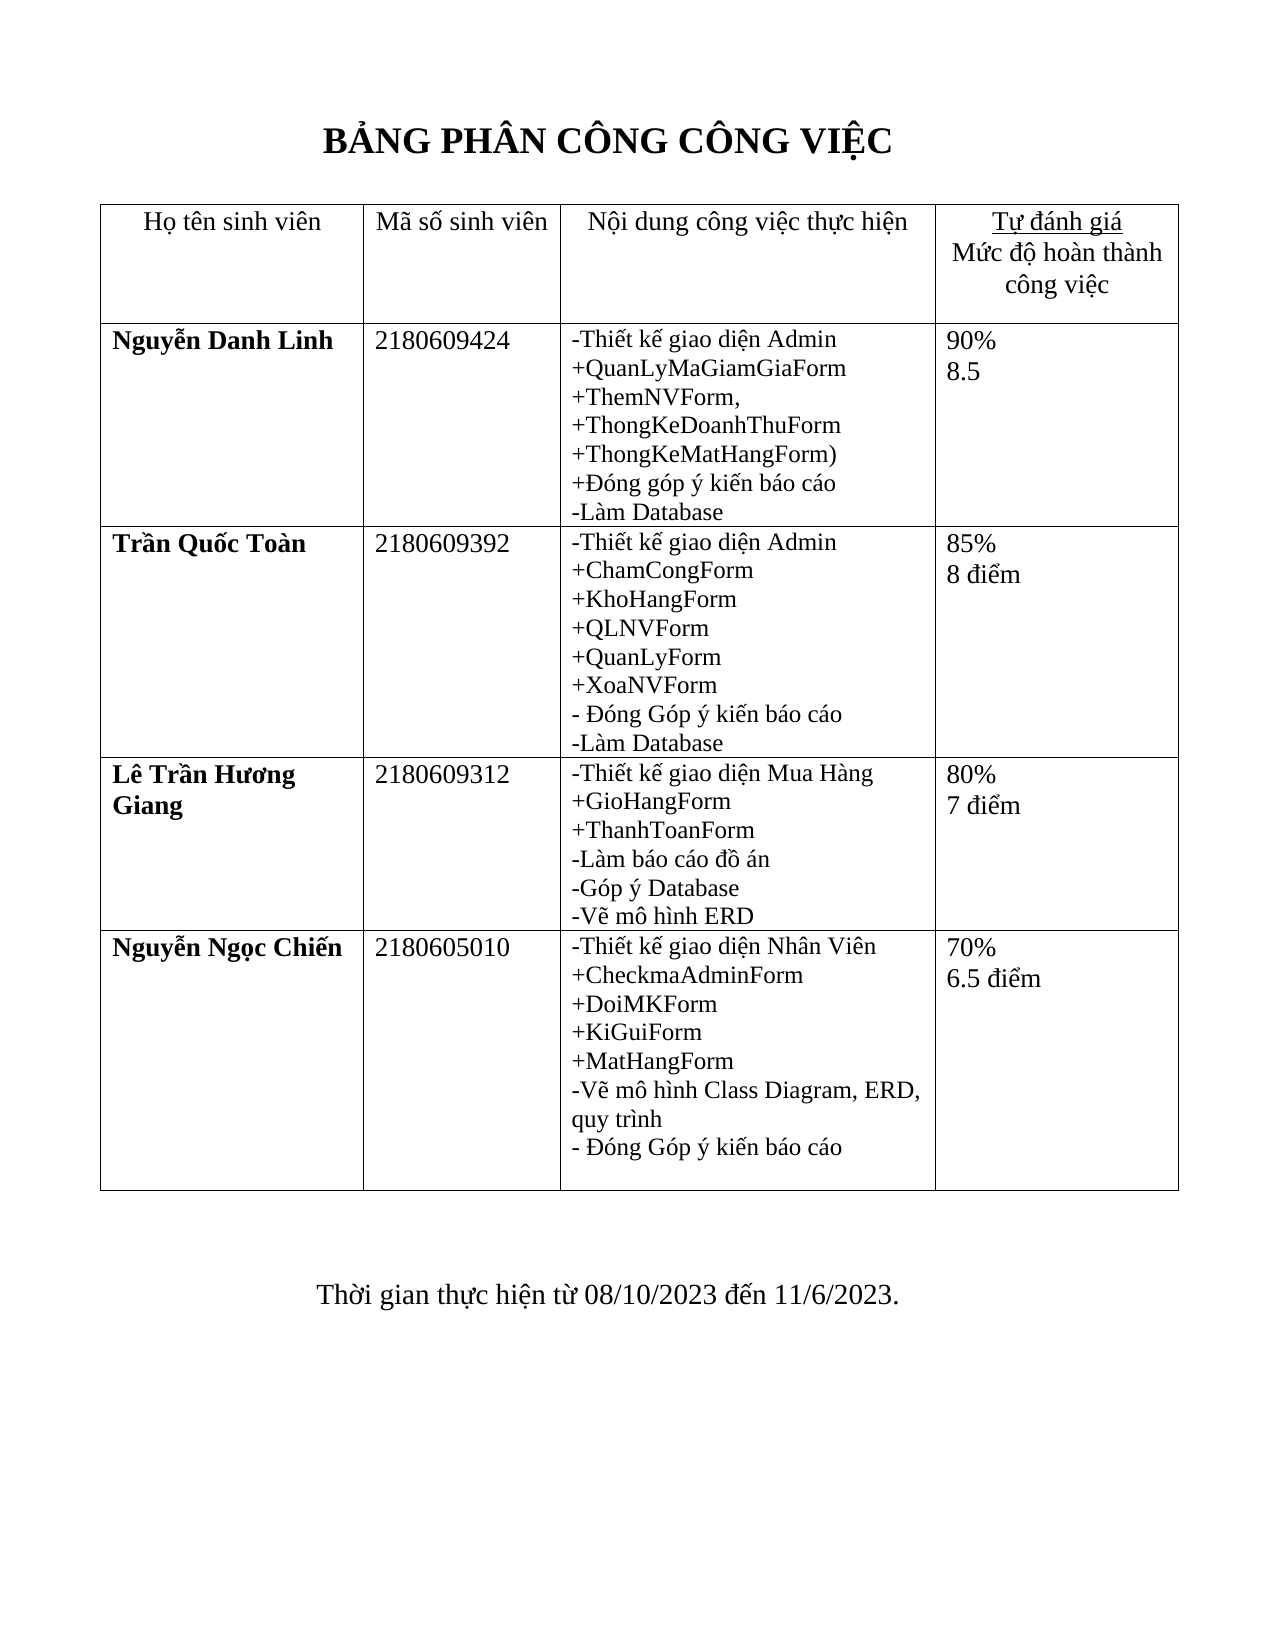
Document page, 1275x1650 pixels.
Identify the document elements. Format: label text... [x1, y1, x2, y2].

table_cell 2180609392 [364, 527, 560, 757]
text Thời gian thực hiện từ 08/10/2023 đến 11/6/2023. [148, 1277, 1068, 1311]
table_header Họ tên sinh viên [101, 205, 363, 323]
table_cell -Thiết kế giao diện Admin +ChamCongForm +KhoHangForm +QLNVForm +QuanLyForm +XoaNVForm - Đóng Góp ý kiến báo cáo -Làm Database [561, 527, 935, 757]
table_cell 70% 6.5 điểm [936, 931, 1178, 1190]
table_cell 2180605010 [364, 931, 560, 1190]
table_cell -Thiết kế giao diện Mua Hàng +GioHangForm +ThanhToanForm -Làm báo cáo đồ án -Góp ý Database -Vẽ mô hình ERD [561, 758, 935, 930]
table_cell 2180609312 [364, 758, 560, 930]
table_cell -Thiết kế giao diện Nhân Viên +CheckmaAdminForm +DoiMKForm +KiGuiForm +MatHangForm -Vẽ mô hình Class Diagram, ERD, quy trình - Đóng Góp ý kiến báo cáo [561, 931, 935, 1190]
table_cell 85% 8 điểm [936, 527, 1178, 757]
table_cell Trần Quốc Toàn [101, 527, 363, 757]
table_cell Nguyễn Ngọc Chiến [101, 931, 363, 1190]
table_header Mã số sinh viên [364, 205, 560, 323]
table_cell 2180609424 [364, 324, 560, 526]
table_header Nội dung công việc thực hiện [561, 205, 935, 323]
table_cell 90% 8.5 [936, 324, 1178, 526]
table_cell -Thiết kế giao diện Admin +QuanLyMaGiamGiaForm +ThemNVForm, +ThongKeDoanhThuForm +ThongKeMatHangForm) +Đóng góp ý kiến báo cáo -Làm Database [561, 324, 935, 526]
text BẢNG PHÂN CÔNG CÔNG VIỆC [148, 118, 1068, 161]
table_cell 80% 7 điểm [936, 758, 1178, 930]
table_cell Nguyễn Danh Linh [101, 324, 363, 526]
table_header Tự đánh giá Mức độ hoàn thành công việc [936, 205, 1178, 323]
table_cell Lê Trần Hương Giang [101, 758, 363, 930]
